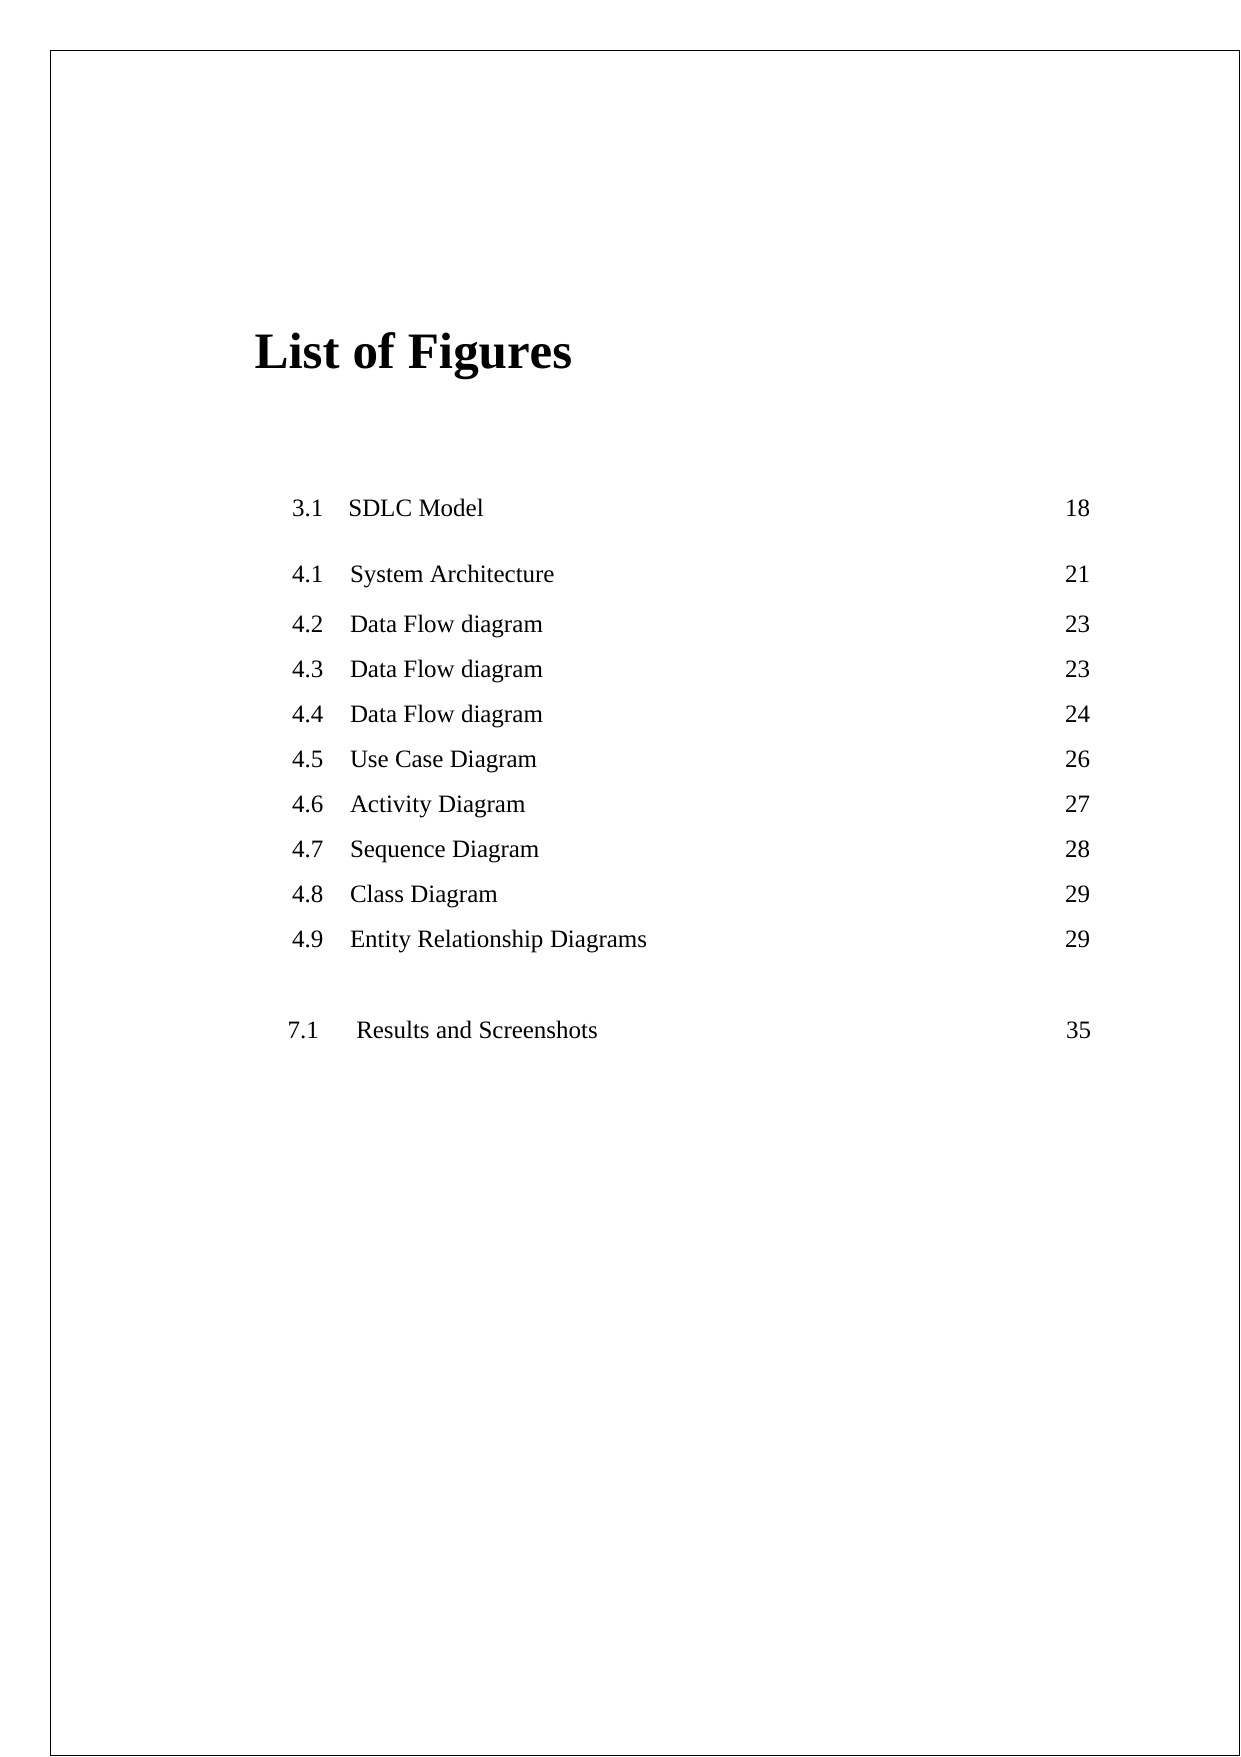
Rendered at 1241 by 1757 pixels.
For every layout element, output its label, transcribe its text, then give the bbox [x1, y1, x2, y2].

text List of Figures [254, 320, 1239, 379]
list Data Flow diagram 24 [292, 699, 1239, 728]
list Use Case Diagram 26 [292, 744, 1239, 773]
text 7.1 Results and Screenshots 35 [287, 1015, 1239, 1043]
list Sequence Diagram 28 [292, 834, 1239, 863]
list Data Flow diagram 23 [292, 654, 1239, 683]
text 3.1 SDLC Model 18 [292, 493, 1239, 522]
list Entity Relationship Diagrams 29 [292, 924, 1239, 953]
list Class Diagram 29 [292, 879, 1239, 908]
list Activity Diagram 27 [292, 789, 1239, 818]
list System Architecture 21 [292, 559, 1239, 588]
list Data Flow diagram 23 [292, 609, 1239, 637]
